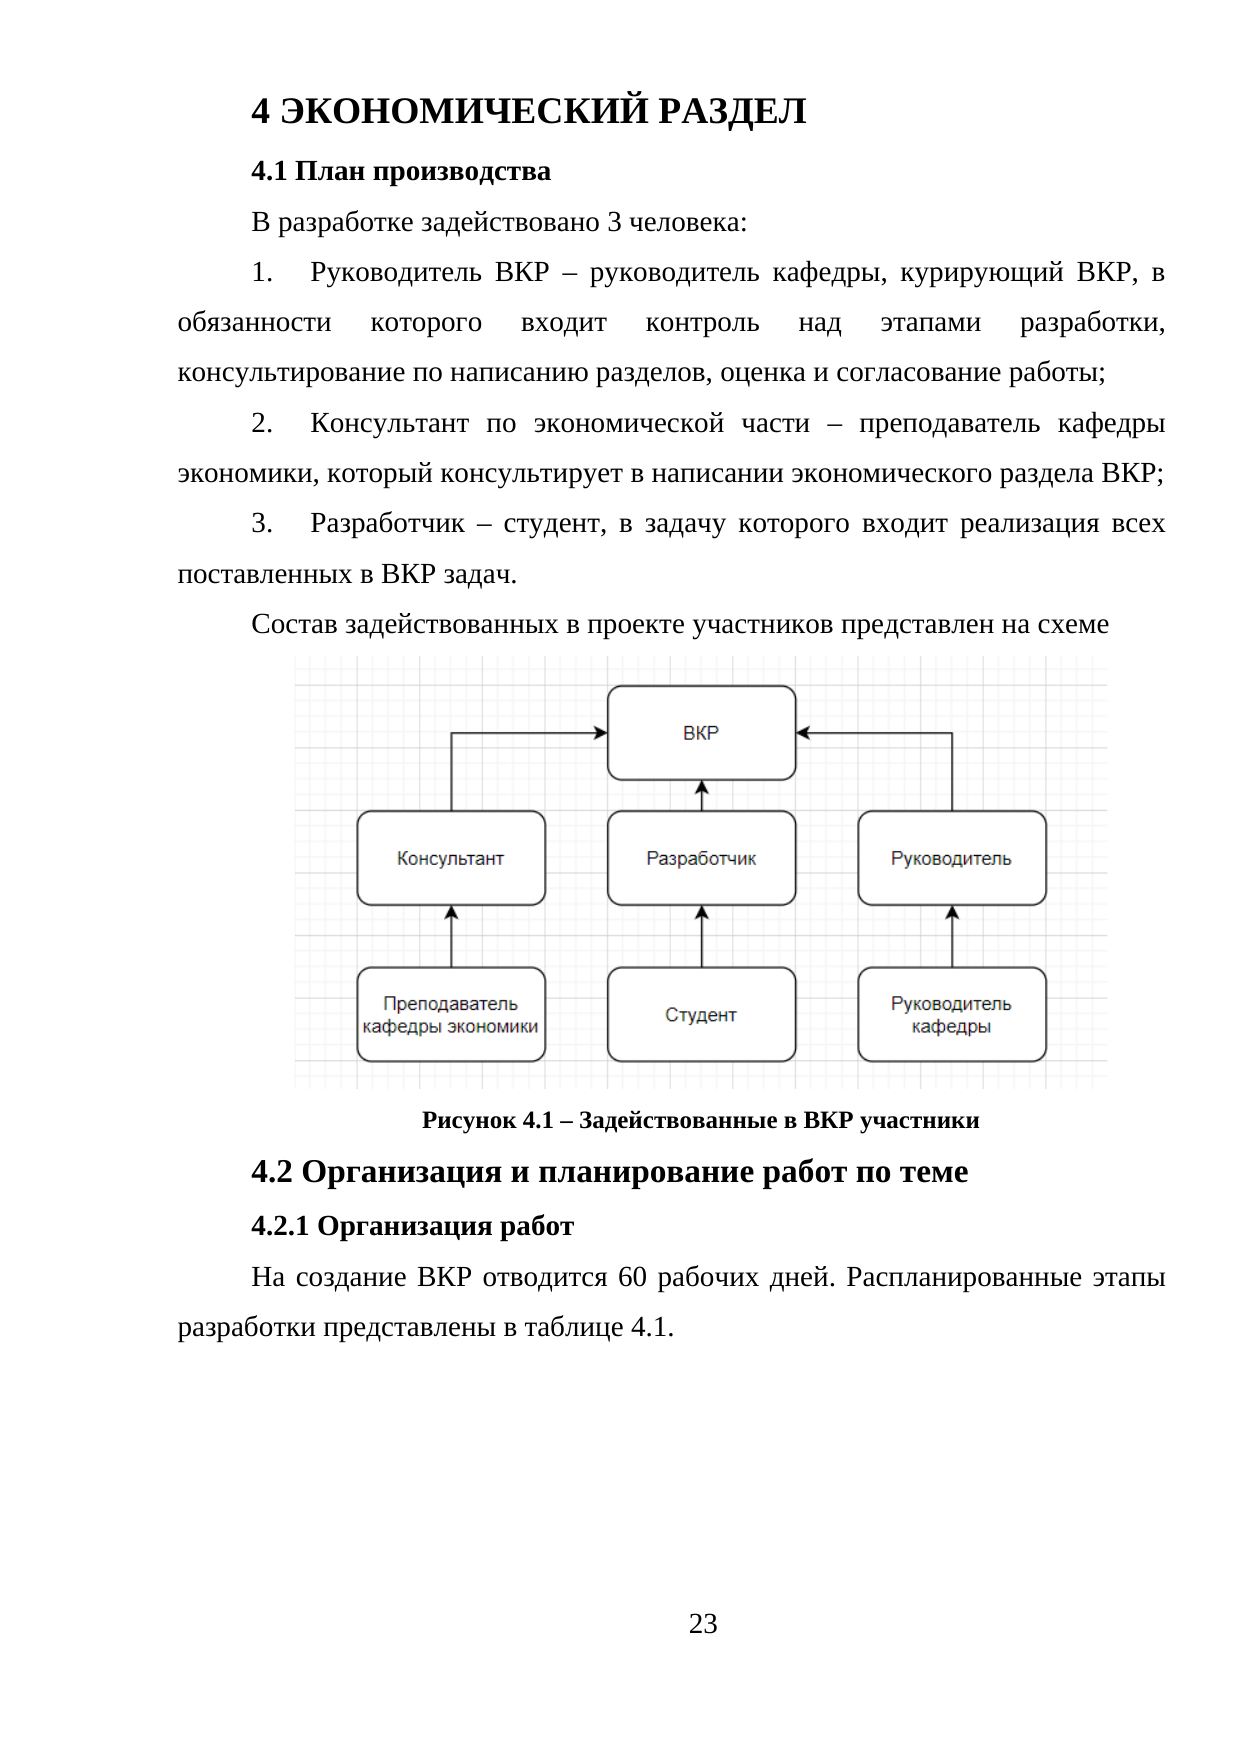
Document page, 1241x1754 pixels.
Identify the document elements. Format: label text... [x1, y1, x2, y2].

table_cell Рисунок 4.1 – Задействованные в ВКР участники [177, 1106, 1151, 1151]
text 4 ЭКОНОМИЧЕСКИЙ РАЗДЕЛ [177, 89, 1167, 132]
list Разработчик – студент, в задачу которого входит реализация всех поставленных в ВКР задач. [177, 506, 1167, 589]
text В разработке задействовано 3 человека: [177, 204, 1167, 237]
table_header [177, 656, 1151, 1106]
text 4.2 Организация и планирование работ по теме [177, 1151, 1167, 1189]
text На создание ВКР отводится 60 рабочих дней. Распланированные этапы разработки представлены в таблице 4.1. [177, 1259, 1167, 1343]
picture [294, 656, 1108, 1089]
text 4.2.1 Организация работ [177, 1208, 1167, 1242]
list Руководитель ВКР – руководитель кафедры, курирующий ВКР, в обязанности которого входит контроль над этапами разработки, консультирование по написанию разделов, оценка и согласование работы; [177, 254, 1167, 388]
list Консультант по экономической части – преподаватель кафедры экономики, который консультирует в написании экономического раздела ВКР; [177, 405, 1167, 489]
text 4.1 План производства [177, 153, 1167, 187]
text Состав задействованных в проекте участников представлен на схеме [177, 606, 1167, 640]
